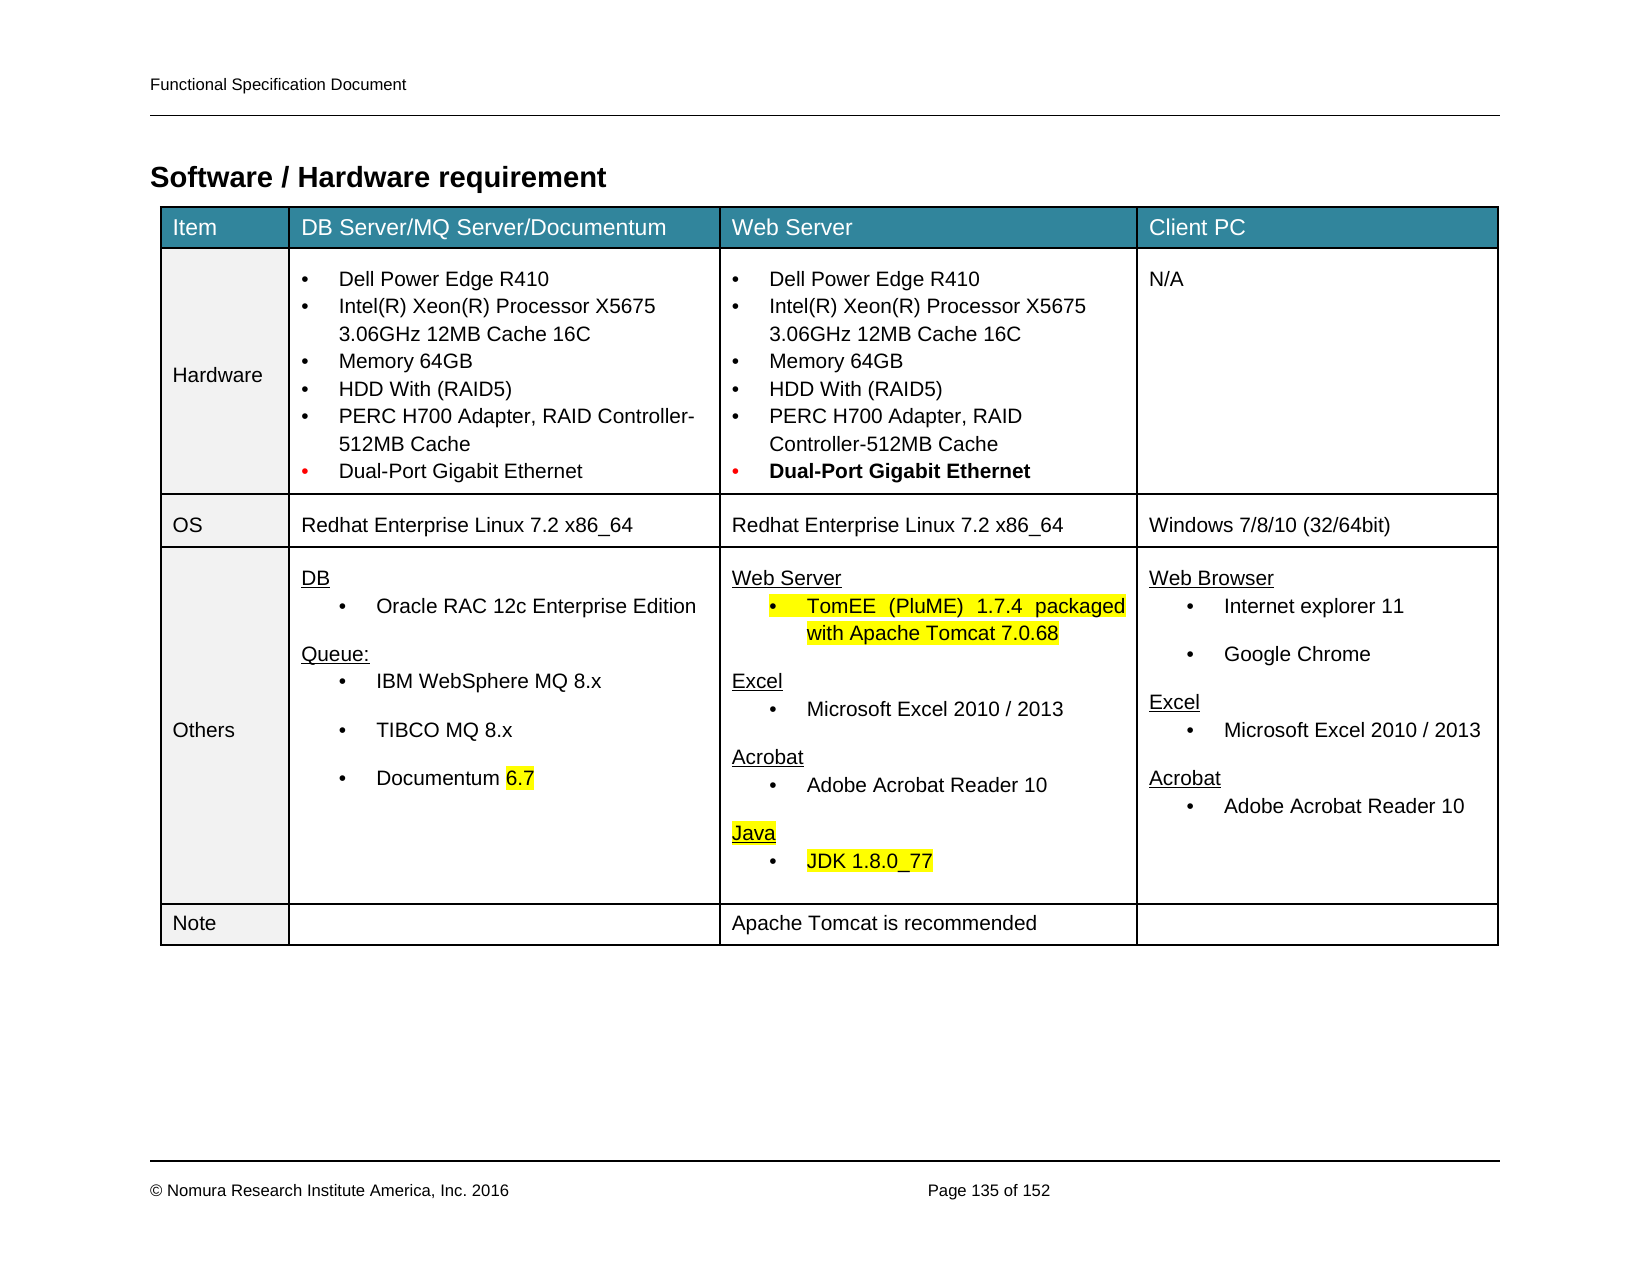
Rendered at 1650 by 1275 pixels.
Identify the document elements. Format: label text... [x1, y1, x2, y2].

table_cell Web Browser Internet explorer 11 Google Chrome Excel Microsoft Excel 2010 / 2013 Acrobat Adobe Acrobat Reader 10 [1138, 548, 1497, 903]
table_cell [1138, 905, 1497, 944]
table_cell Redhat Enterprise Linux 7.2 x86_64 [290, 495, 719, 546]
table_header DB Server/MQ Server/Documentum [290, 208, 719, 247]
subtitle Software / Hardware requirement [150, 160, 1500, 194]
table_cell Hardware [162, 249, 288, 493]
table_cell Windows 7/8/10 (32/64bit) [1138, 495, 1497, 546]
table_cell [290, 905, 719, 944]
table_cell Others [162, 548, 288, 903]
table_cell Note [162, 905, 288, 944]
table_cell OS [162, 495, 288, 546]
table_cell Redhat Enterprise Linux 7.2 x86_64 [721, 495, 1136, 546]
table_header Client PC [1138, 208, 1497, 247]
table_cell N/A [1138, 249, 1497, 493]
table_cell Web Server TomEE (PluME) 1.7.4 packaged with Apache Tomcat 7.0.68 Excel Microsoft Excel 2010 / 2013 Acrobat Adobe Acrobat Reader 10 Java JDK 1.8.0_77 [721, 548, 1136, 903]
table_header Item [162, 208, 288, 247]
table_cell Apache Tomcat is recommended [721, 905, 1136, 944]
table_header Web Server [721, 208, 1136, 247]
table_cell Dell Power Edge R410 Intel(R) Xeon(R) Processor X5675 3.06GHz 12MB Cache 16C Memory 64GB HDD With (RAID5) PERC H700 Adapter, RAID Controller-512MB Cache Dual-Port Gigabit Ethernet [290, 249, 719, 493]
table_cell Dell Power Edge R410 Intel(R) Xeon(R) Processor X5675 3.06GHz 12MB Cache 16C Memory 64GB HDD With (RAID5) PERC H700 Adapter, RAID Controller-512MB Cache Dual-Port Gigabit Ethernet [721, 249, 1136, 493]
table_cell DB Oracle RAC 12c Enterprise Edition Queue: IBM WebSphere MQ 8.x TIBCO MQ 8.x Documentum 6.7 [290, 548, 719, 903]
